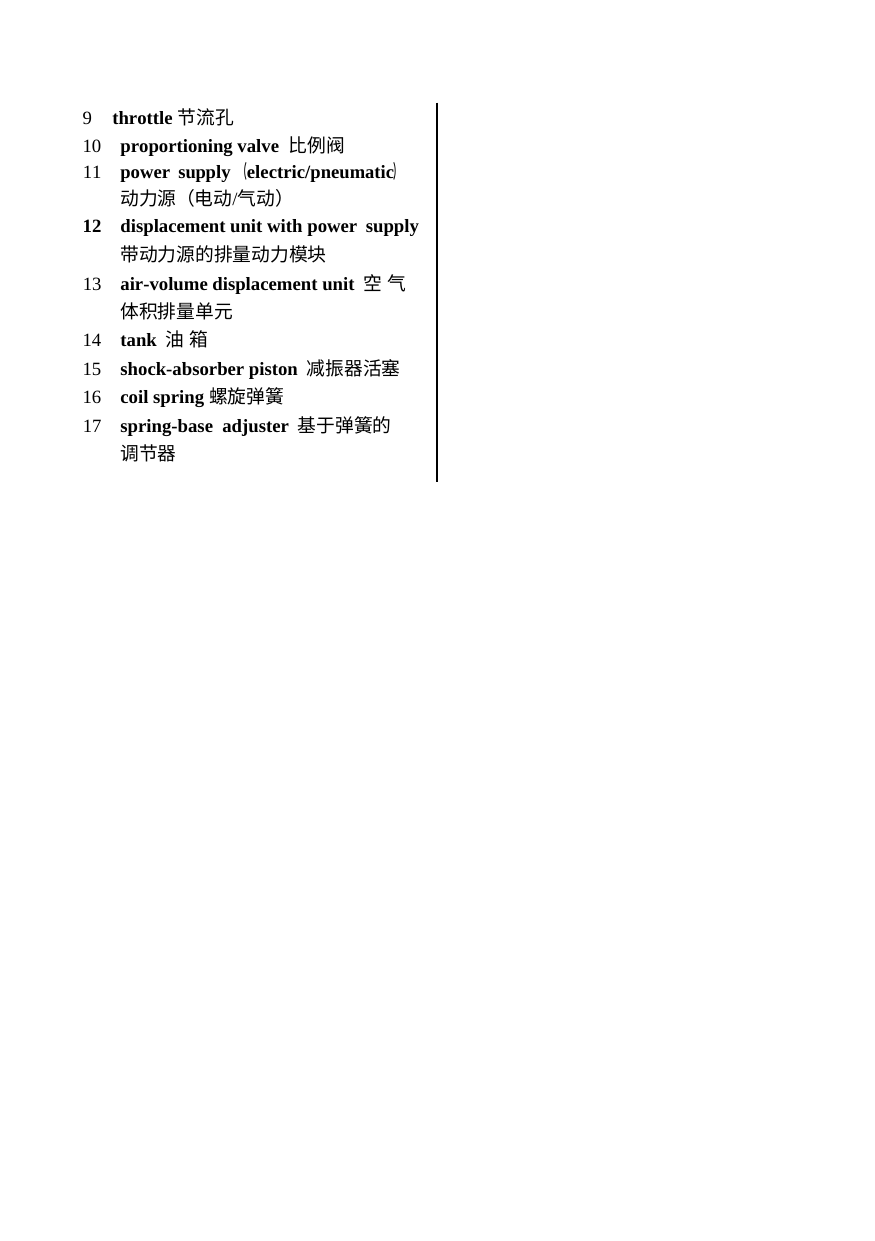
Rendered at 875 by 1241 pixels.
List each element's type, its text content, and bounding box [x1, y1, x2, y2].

list shock-absorber piston 减振器活塞 [82, 355, 425, 381]
list power supply （electric/pneumatic） 动力源（电动/气动） [83, 161, 408, 211]
list spring-base adjuster 基于弹簧的调节器 [83, 412, 407, 466]
list coil spring 螺旋弹簧 [82, 384, 425, 409]
list proportioning valve 比例阀 [82, 133, 425, 158]
list displacement unit with power supply [82, 215, 425, 237]
list tank 油 箱 [82, 327, 425, 352]
list air-volume displacement unit 空 气体积排量单元 [83, 270, 407, 324]
list throttle 节流孔 [82, 104, 425, 130]
text 带动力源的排量动力模块 [120, 241, 425, 267]
